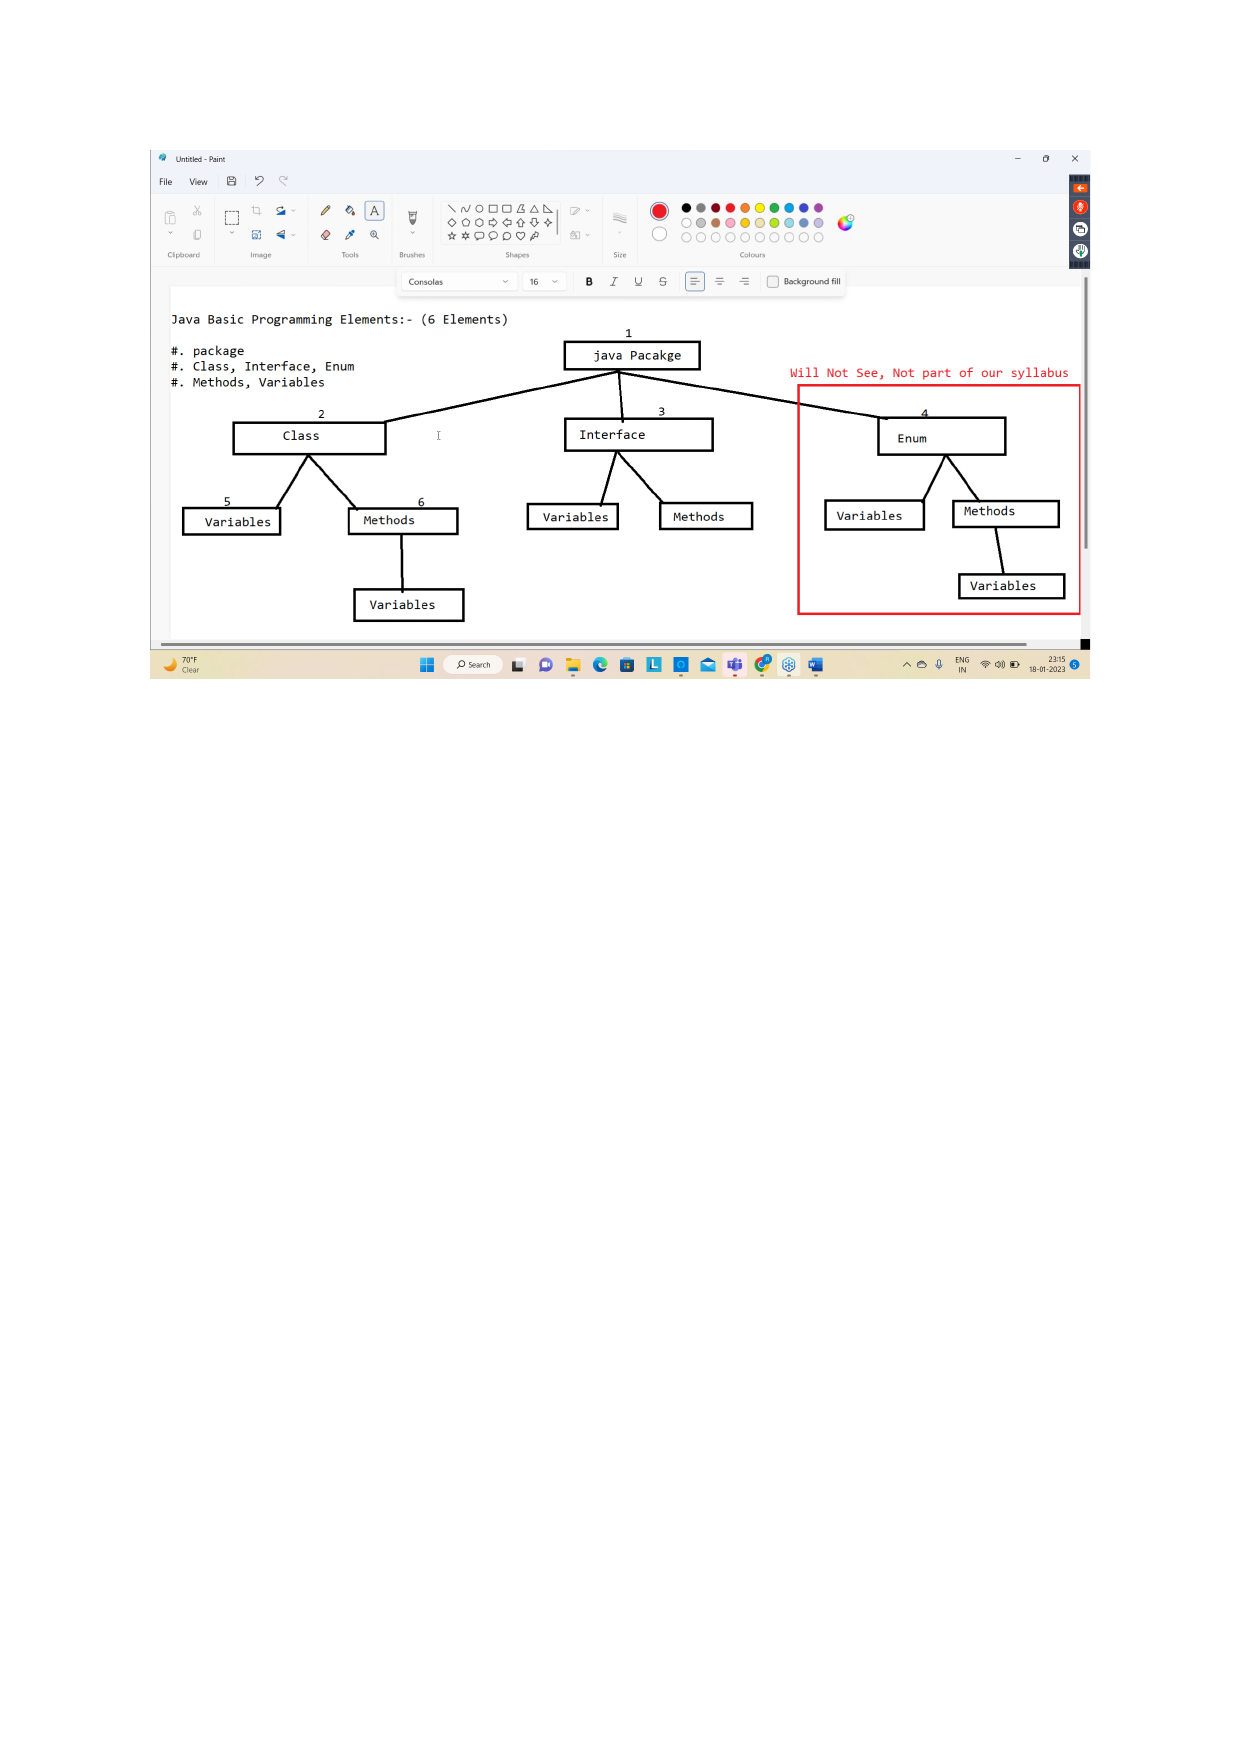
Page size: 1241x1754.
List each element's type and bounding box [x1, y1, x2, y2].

picture [150, 150, 1091, 679]
